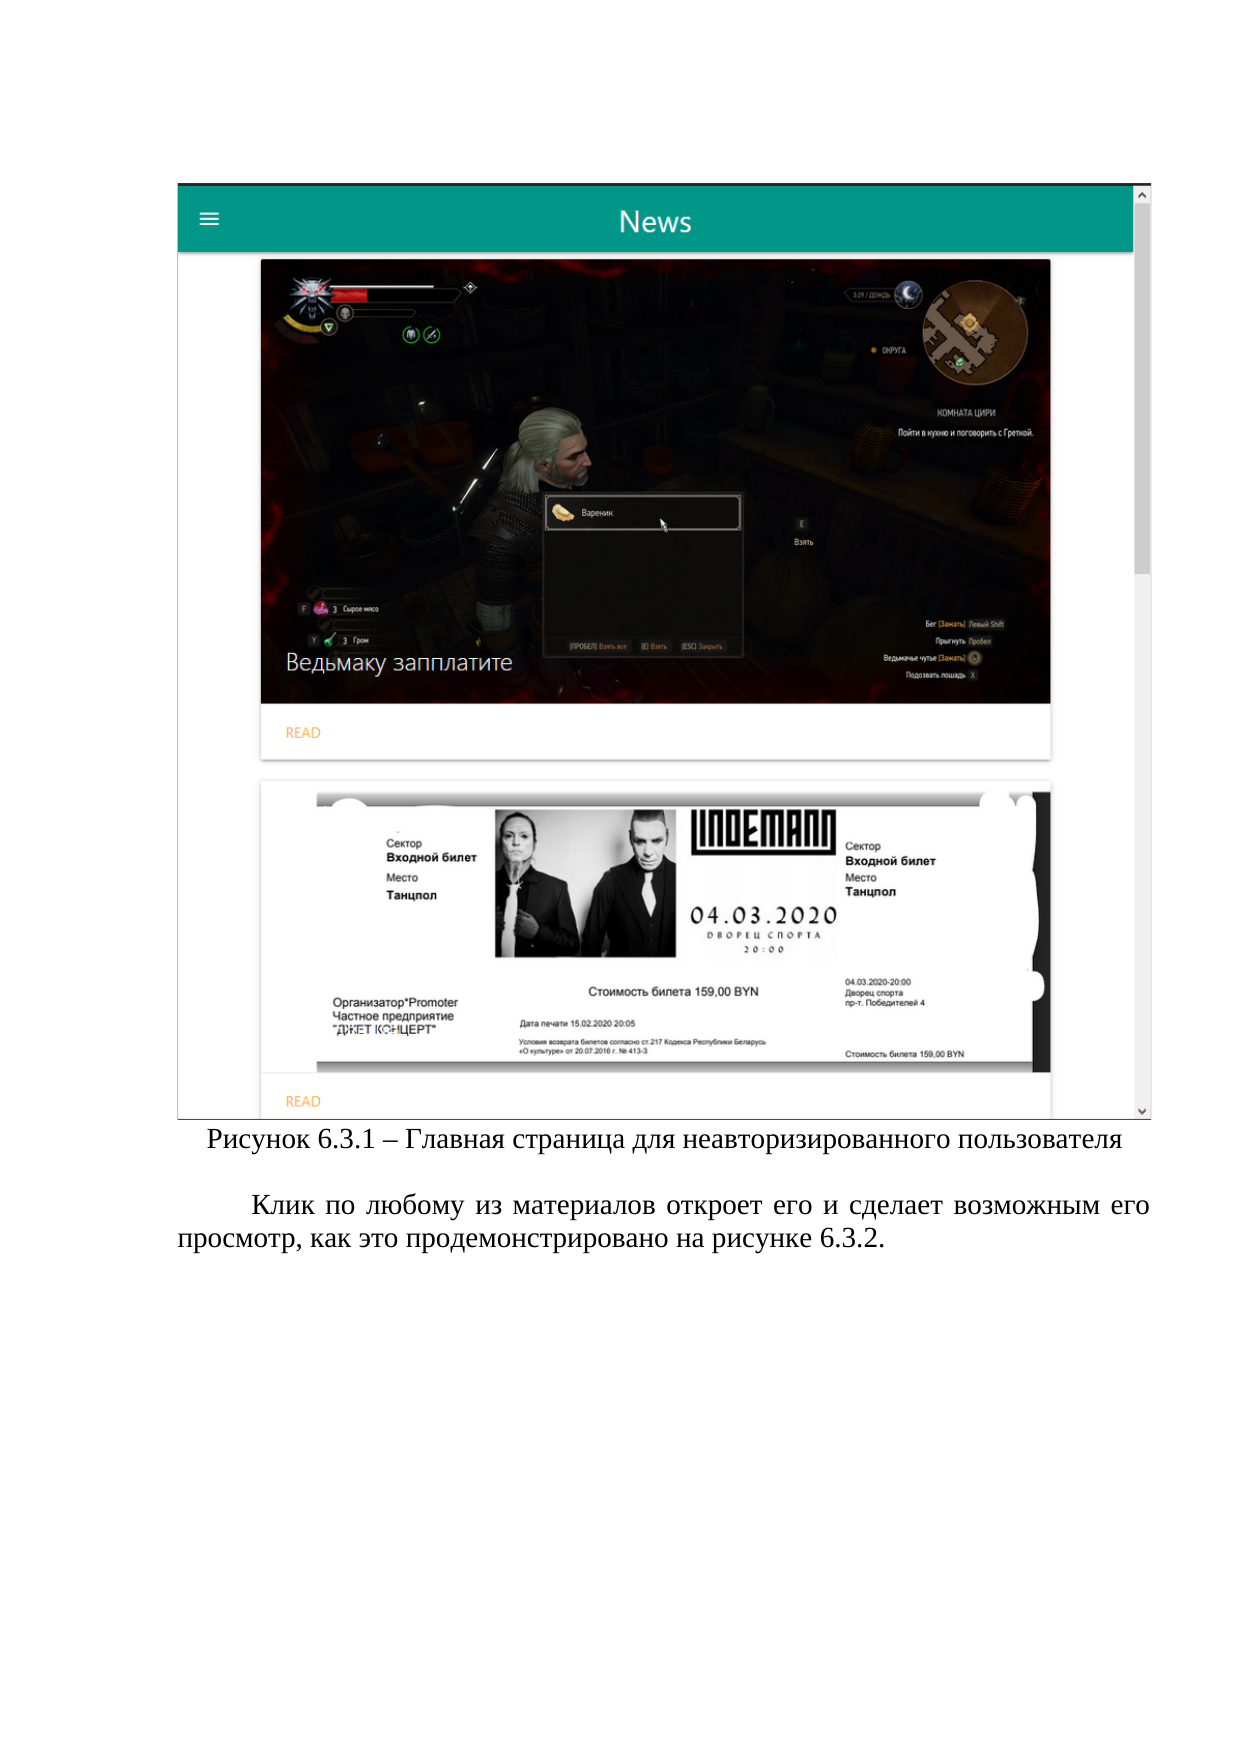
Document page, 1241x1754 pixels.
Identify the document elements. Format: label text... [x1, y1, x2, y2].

text Рисунок 6.3.1 – Главная страница для неавторизированного пользователя [177, 1121, 1152, 1155]
text Клик по любому из материалов откроет его и сделает возможным его просмотр, как это продемонстрировано на рисунке 6.3.2. [177, 1187, 1152, 1254]
picture [177, 183, 1152, 1120]
